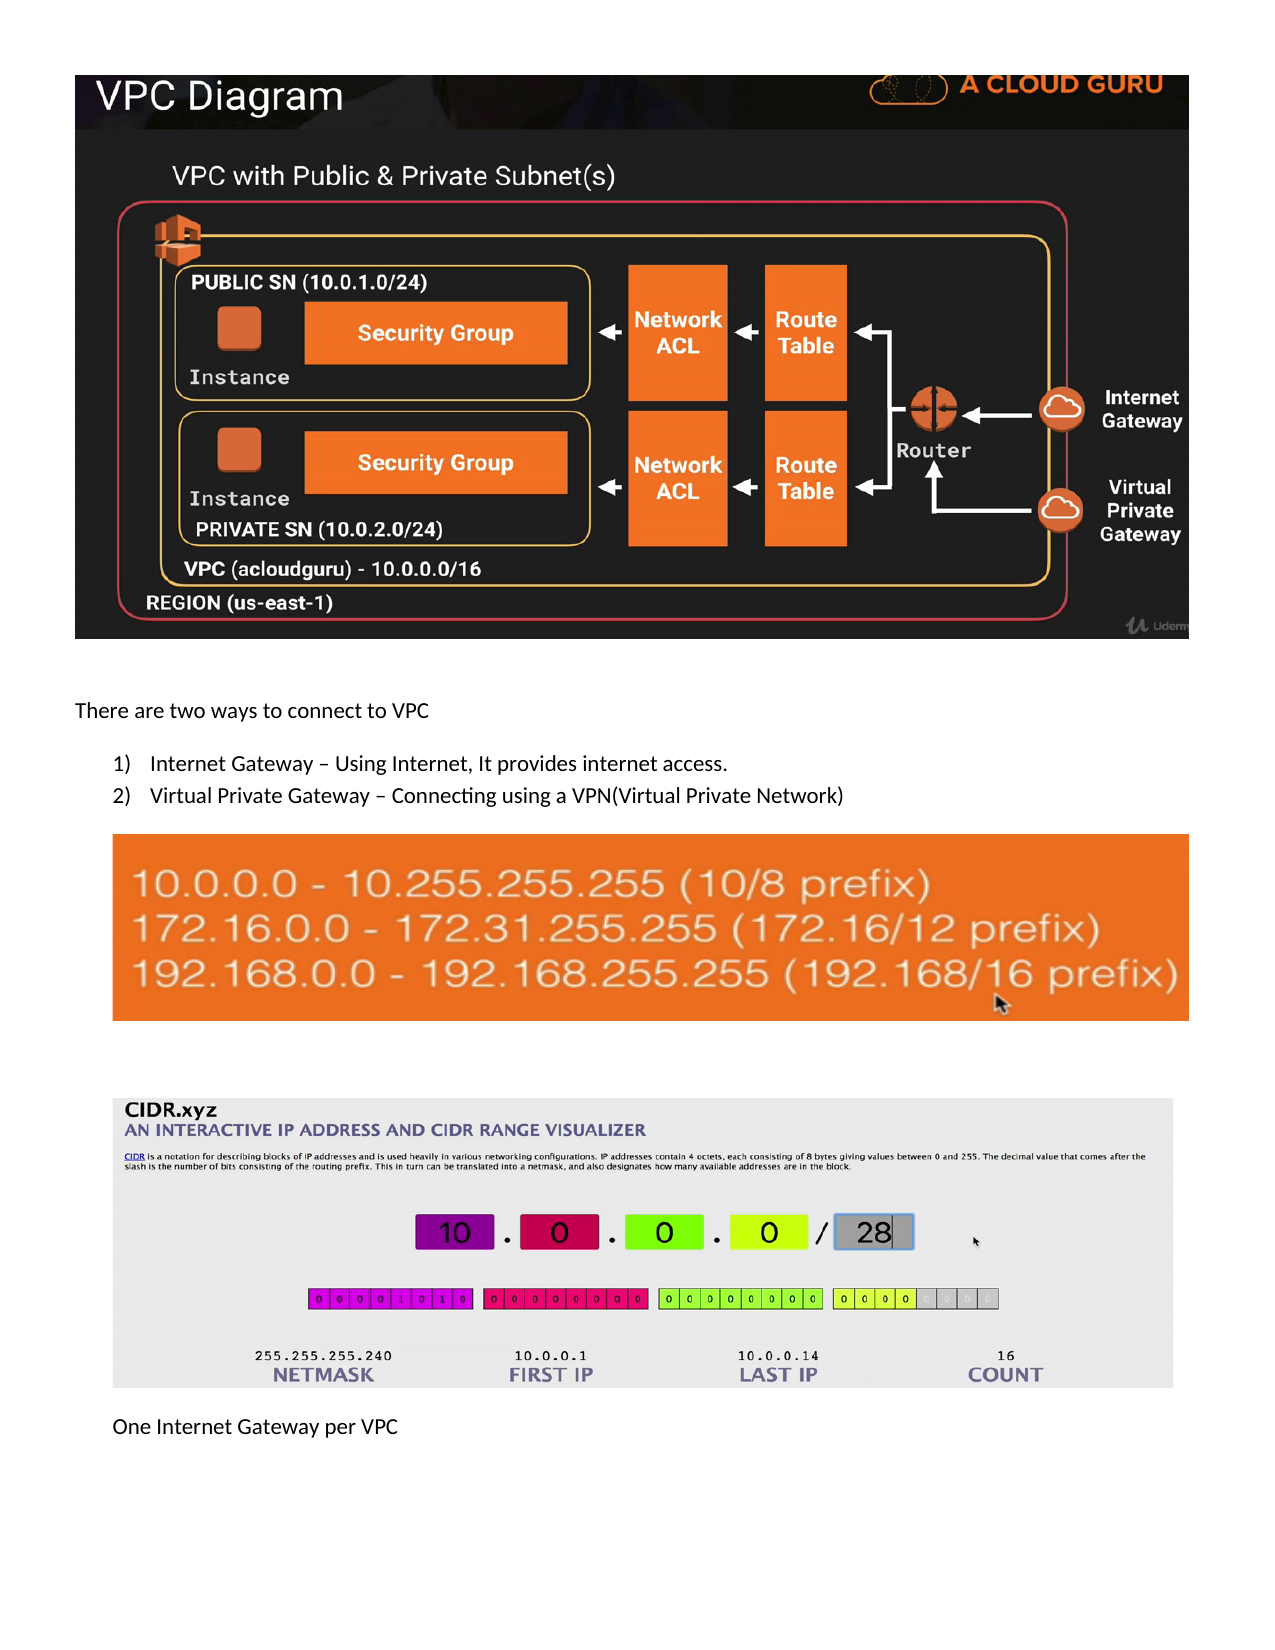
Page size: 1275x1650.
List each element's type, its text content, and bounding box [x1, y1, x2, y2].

list Virtual Private Gateway – Connecting using a VPN(Virtual Private Network) [112, 781, 1200, 809]
text There are two ways to connect to VPC [75, 664, 1200, 724]
picture [112, 834, 1189, 1021]
text One Internet Gateway per VPC [112, 1412, 1200, 1441]
picture [112, 1098, 1174, 1388]
list Internet Gateway – Using Internet, It provides internet access. [112, 749, 1200, 777]
picture [75, 75, 1189, 639]
